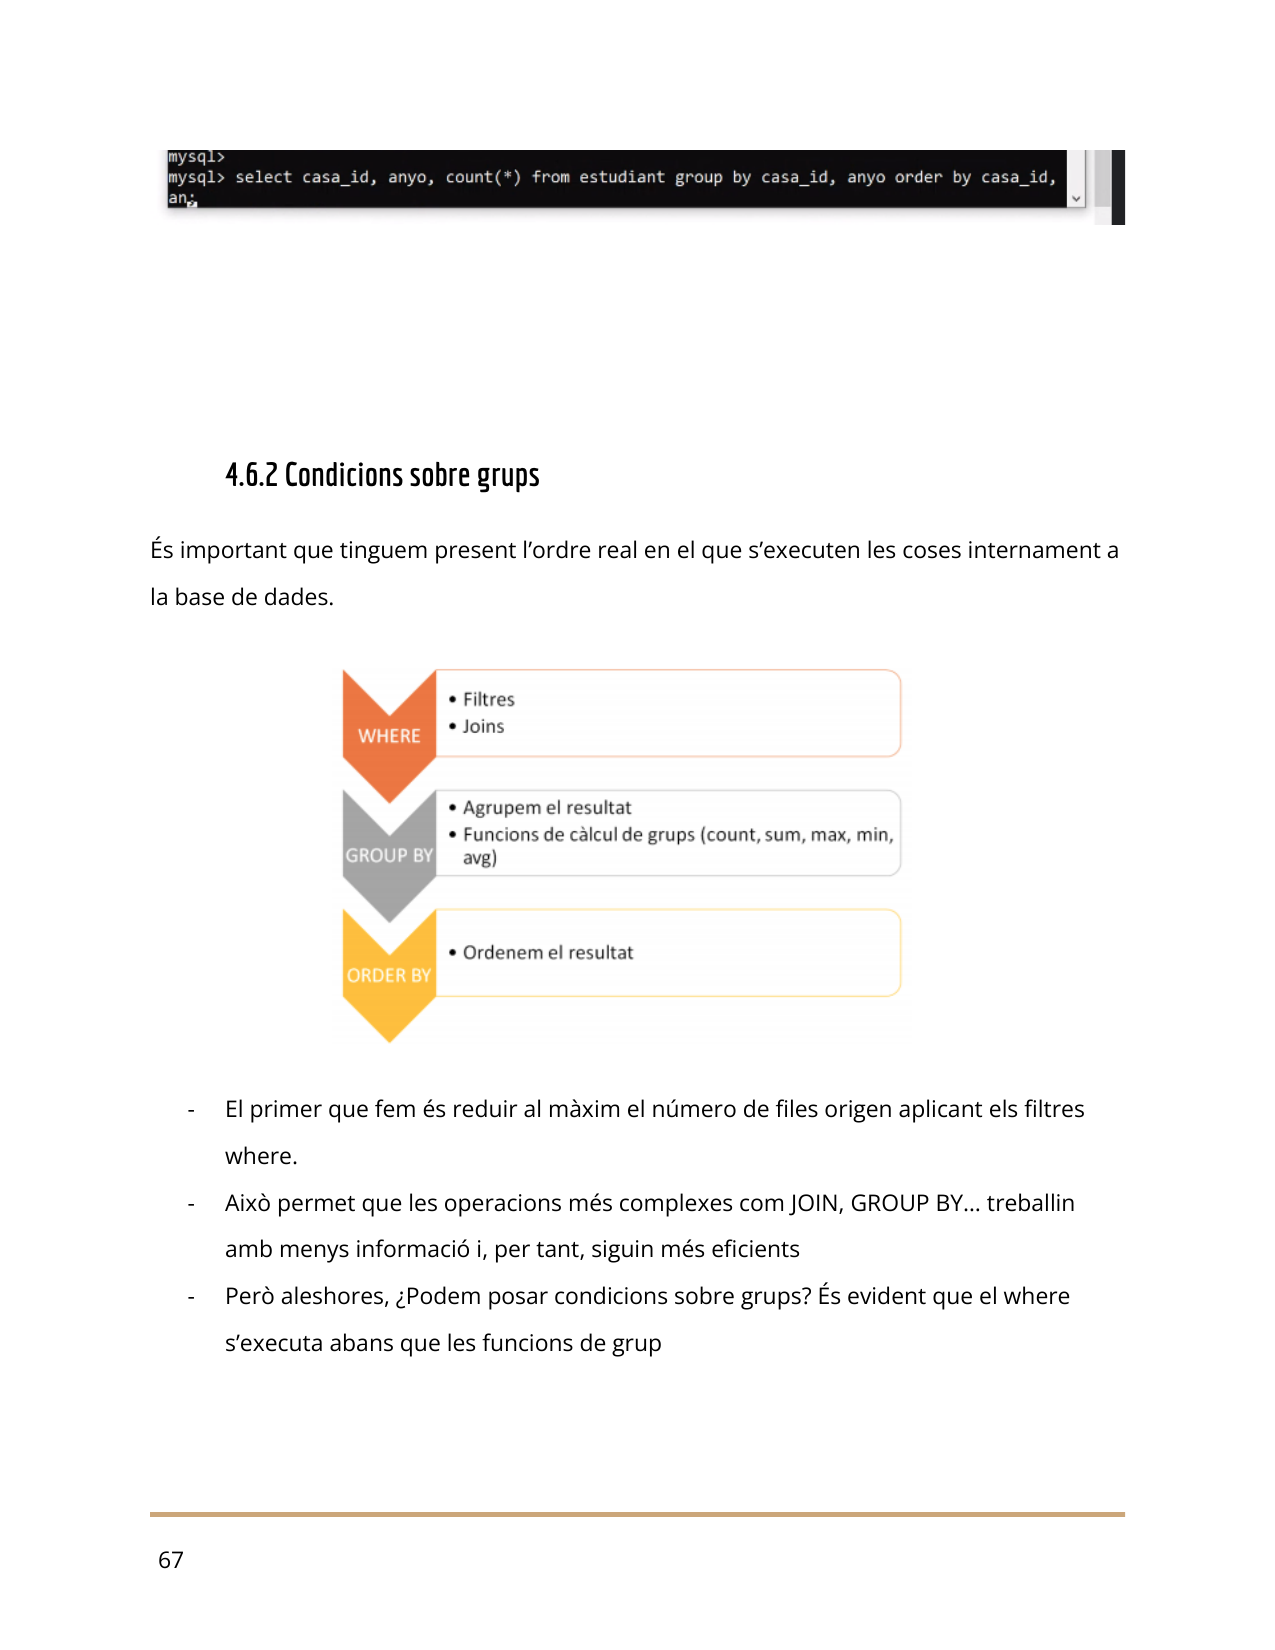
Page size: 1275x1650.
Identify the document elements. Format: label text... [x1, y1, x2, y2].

subtitle 4.6.2 Condicions sobre grups [150, 455, 1125, 493]
picture [318, 648, 957, 1057]
list Però aleshores, ¿Podem posar condicions sobre grups? És evident que el where s’executa abans que les funcions de grup [187, 1280, 1125, 1358]
list El primer que fem és reduir al màxim el número de files origen aplicant els filtres where. [187, 1093, 1125, 1171]
text És important que tinguem present l’ordre real en el que s’executen les coses internament a la base de dades. [150, 533, 1125, 612]
list Això permet que les operacions més complexes com JOIN, GROUP BY… treballin amb menys informació i, per tant, siguin més eficients [187, 1187, 1125, 1265]
picture [150, 150, 1125, 225]
picture [150, 1512, 1125, 1517]
